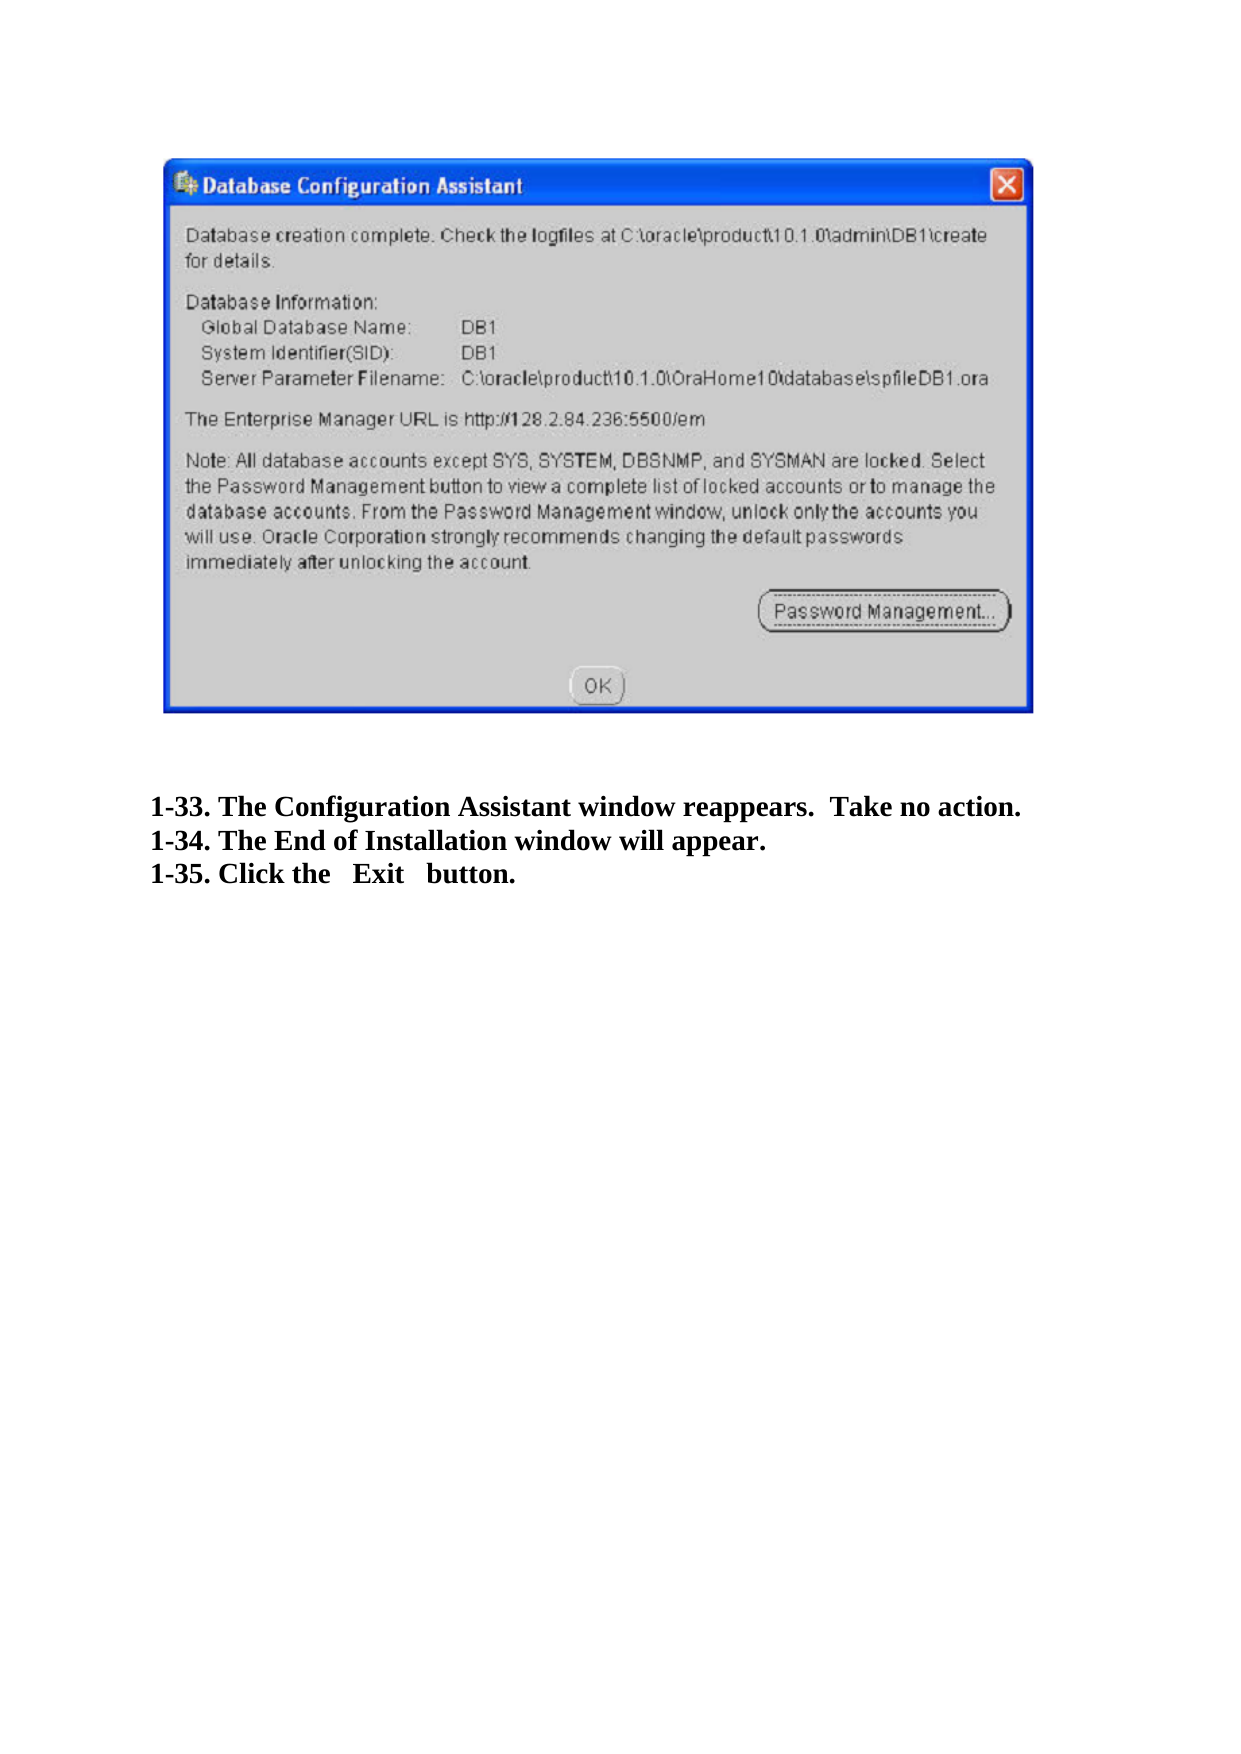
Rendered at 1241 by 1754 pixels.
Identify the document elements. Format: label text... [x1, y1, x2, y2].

text 1-35. Click the Exit button. [150, 856, 1090, 890]
text 1-34. The End of Installation window will appear. [150, 823, 1090, 856]
text 1-33. The Configuration Assistant window reappears. Take no action. [150, 789, 1090, 823]
picture [150, 150, 1050, 727]
